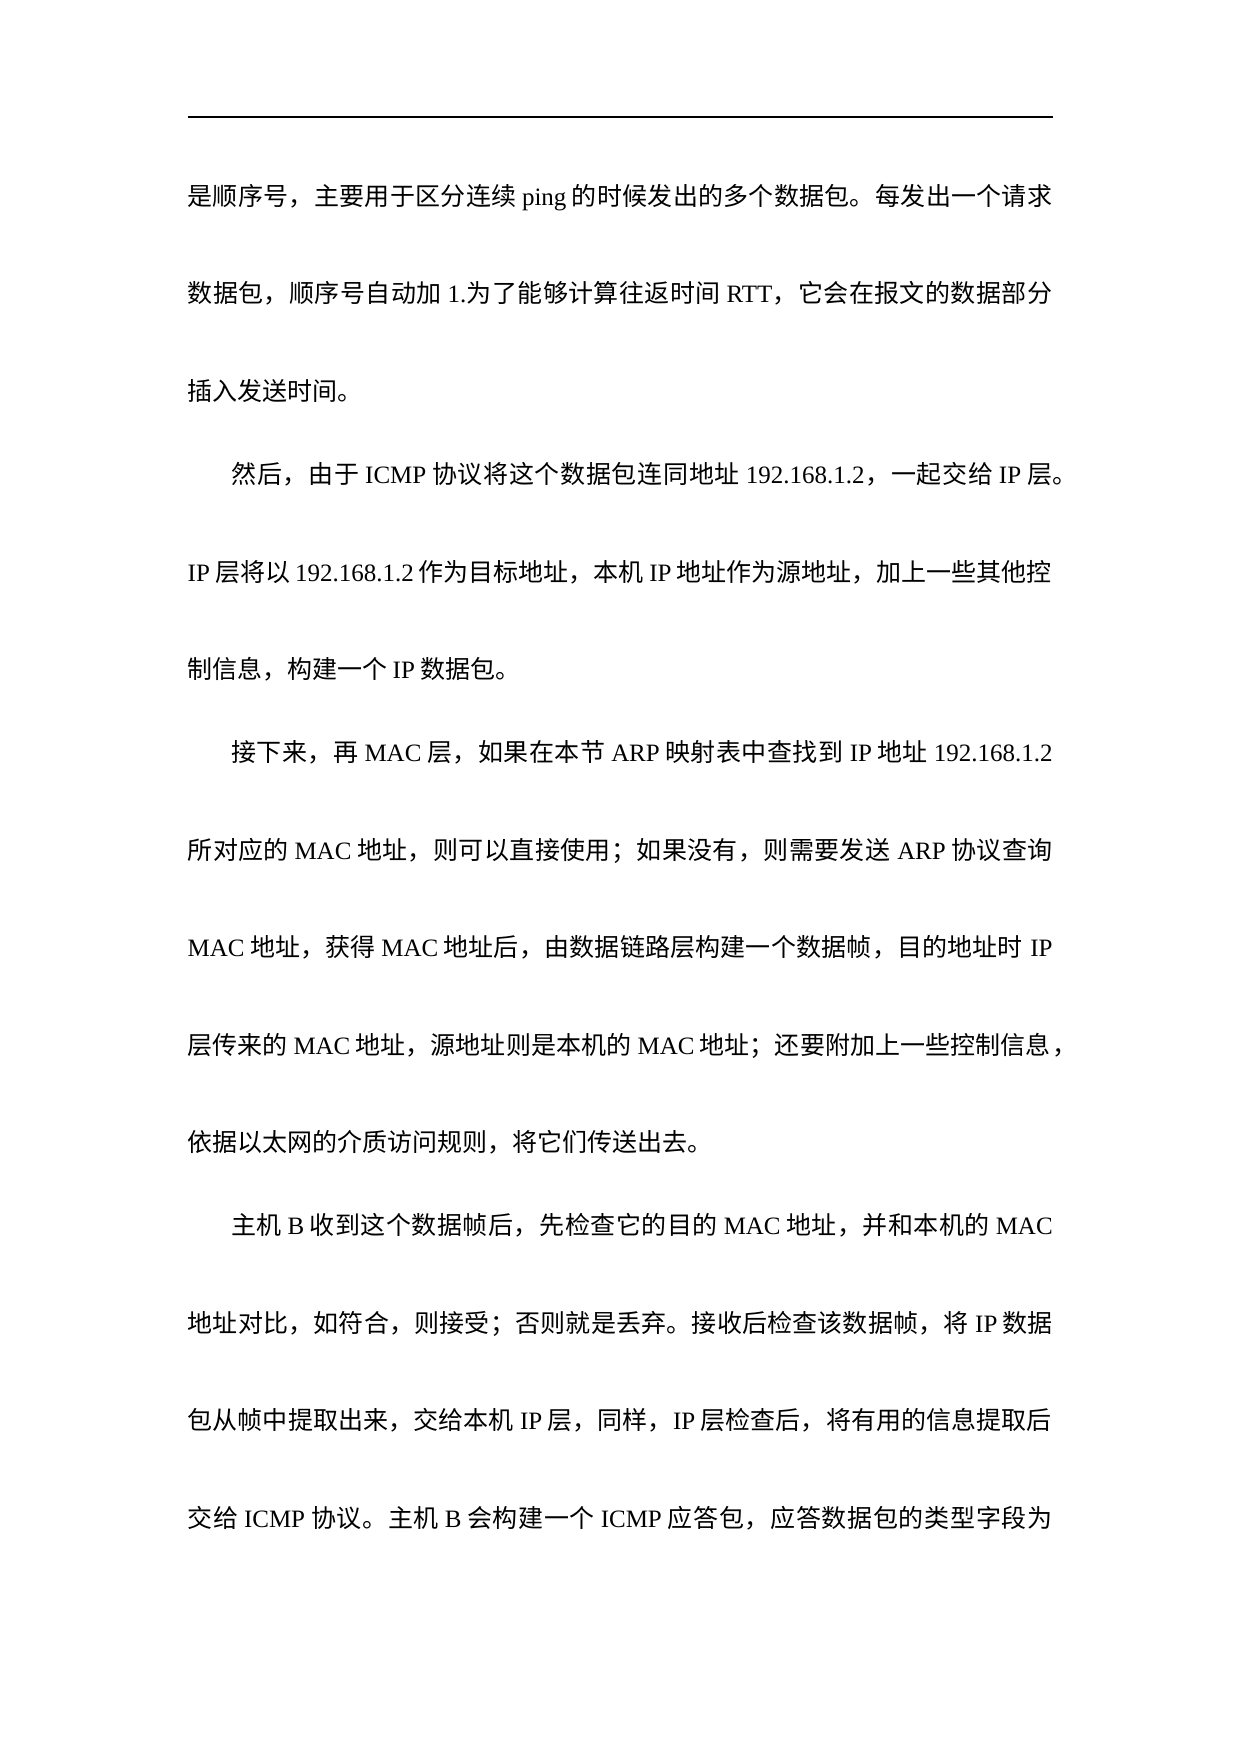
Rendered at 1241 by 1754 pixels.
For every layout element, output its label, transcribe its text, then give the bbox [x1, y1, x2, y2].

text 然后，由于ICMP协议将这个数据包连同地址192.168.1.2，一起交给IP层。IP层将以192.168.1.2作为目标地址，本机IP地址作为源地址，加上一些其他控制信息，构建一个IP数据包。 [187, 440, 1053, 700]
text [187, 162, 1053, 422]
text 接下来，再MAC层，如果在本节ARP映射表中查找到IP地址192.168.1.2所对应的MAC地址，则可以直接使用；如果没有，则需要发送ARP协议查询MAC地址，获得MAC地址后，由数据链路层构建一个数据帧，目的地址时IP层传来的MAC地址，源地址则是本机的MAC地址；还要附加上一些控制信息，依据以太网的介质访问规则，将它们传送出去。 [187, 718, 1053, 1173]
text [187, 1191, 1053, 1549]
